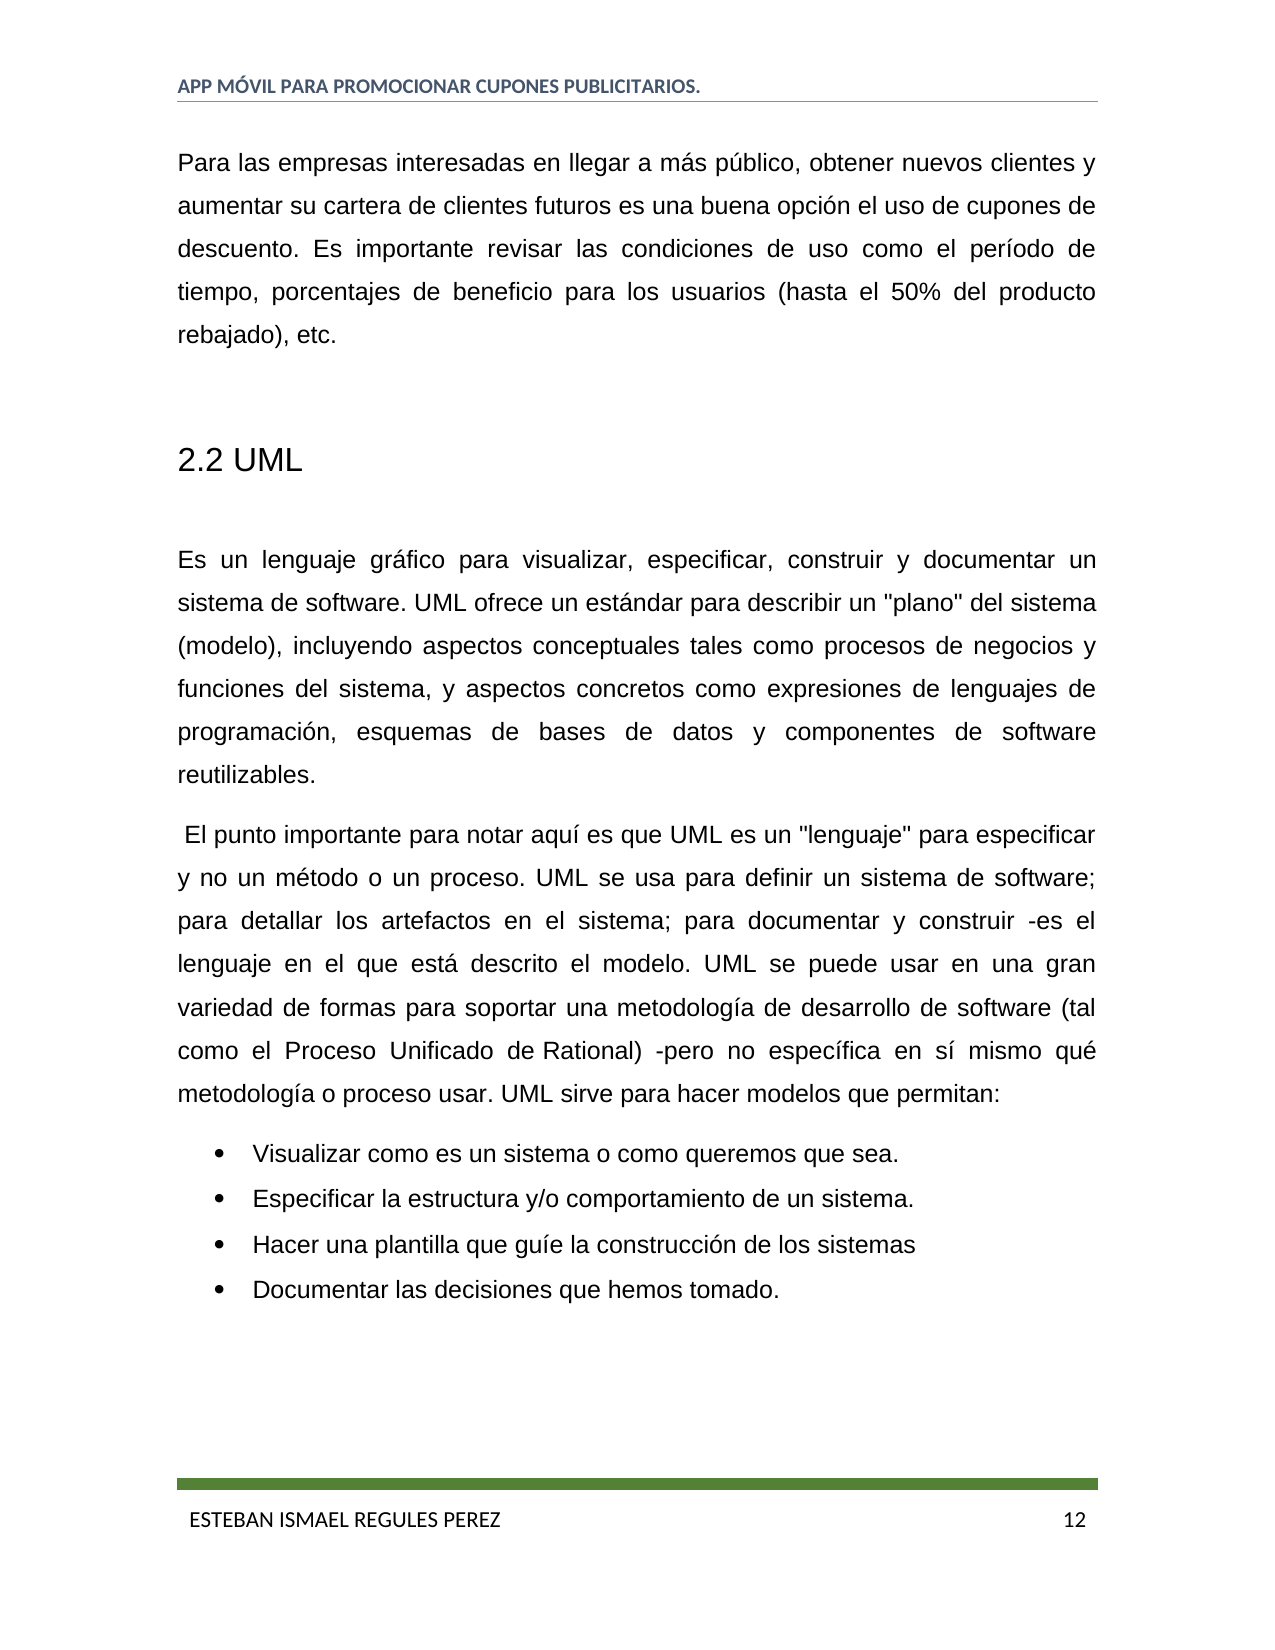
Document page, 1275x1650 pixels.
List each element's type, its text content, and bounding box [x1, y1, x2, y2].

list Visualizar como es un sistema o como queremos que sea. [215, 1139, 1098, 1167]
text El punto importante para notar aquí es que UML es un "lenguaje" para especificar y no un método o un proceso. UML se usa para definir un sistema de software; para detallar los artefactos en el sistema; para documentar y construir -es el lenguaje en el que está descrito el modelo. UML se puede usar en una gran variedad de formas para soportar una metodología de desarrollo de software (tal como el Proceso Unificado de Rational) -pero no específica en sí mismo qué metodología o proceso usar. UML sirve para hacer modelos que permitan: [177, 820, 1098, 1108]
list Hacer una plantilla que guíe la construcción de los sistemas [215, 1230, 1098, 1258]
list Especificar la estructura y/o comportamiento de un sistema. [215, 1184, 1098, 1213]
list Documentar las decisiones que hemos tomado. [215, 1275, 1098, 1304]
text Para las empresas interesadas en llegar a más público, obtener nuevos clientes y aumentar su cartera de clientes futuros es una buena opción el uso de cupones de descuento. Es importante revisar las condiciones de uso como el período de tiempo, porcentajes de beneficio para los usuarios (hasta el 50% del producto rebajado), etc. [177, 148, 1098, 349]
text Es un lenguaje gráfico para visualizar, especificar, construir y documentar un sistema de software. UML ofrece un estándar para describir un "plano" del sistema (modelo), incluyendo aspectos conceptuales tales como procesos de negocios y funciones del sistema, y aspectos concretos como expresiones de lenguajes de programación, esquemas de bases de datos y componentes de software reutilizables. [177, 545, 1098, 789]
subtitle 2.2 UML [177, 440, 1098, 478]
